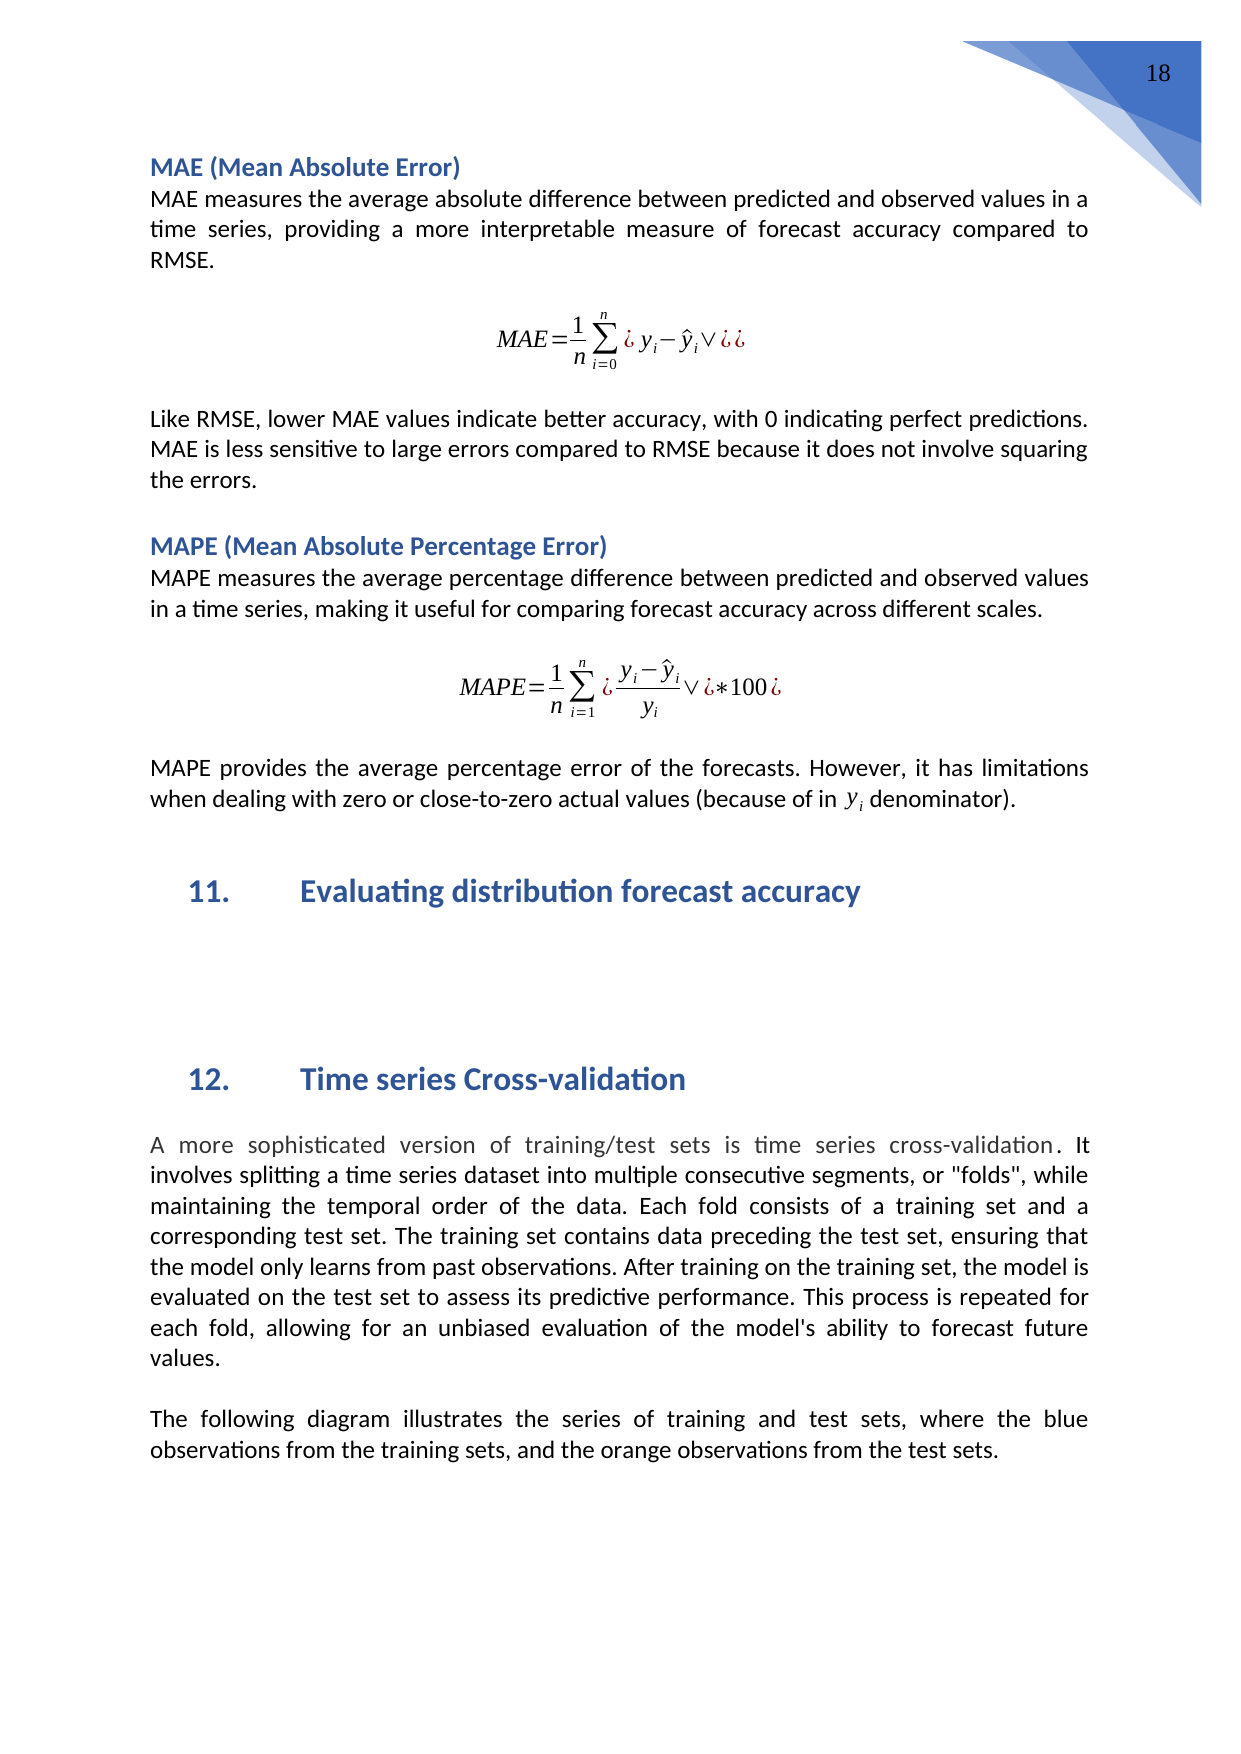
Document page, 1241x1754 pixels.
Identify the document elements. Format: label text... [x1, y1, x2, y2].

text A more sophisticated version of training/test sets is time series cross-validation. It involves splitting a time series dataset into multiple consecutive segments, or "folds", while maintaining the temporal order of the data. Each fold consists of a training set and a corresponding test set. The training set contains data preceding the test set, ensuring that the model only learns from past observations. After training on the training set, the model is evaluated on the test set to assess its predictive performance. This process is repeated for each fold, allowing for an unbiased evaluation of the model's ability to forecast future values. [150, 1129, 1090, 1373]
text MAE measures the average absolute difference between predicted and observed values in a time series, providing a more interpretable measure of forecast accuracy compared to RMSE. [150, 183, 1090, 274]
subtitle MAE (Mean Absolute Error) [150, 150, 1090, 183]
subtitle Evaluating distribution forecast accuracy [187, 870, 1090, 911]
picture [962, 41, 1202, 207]
subtitle MAPE (Mean Absolute Percentage Error) [150, 529, 1090, 562]
subtitle Time series Cross-validation [187, 1058, 1090, 1098]
text Like RMSE, lower MAE values indicate better accuracy, with 0 indicating perfect predictions. MAE is less sensitive to large errors compared to RMSE because it does not involve squaring the errors. [150, 403, 1090, 494]
text MAPE measures the average percentage difference between predicted and observed values in a time series, making it useful for comparing forecast accuracy across different scales. [150, 562, 1090, 623]
text MAPE provides the average percentage error of the forecasts. However, it has limitations when dealing with zero or close-to-zero actual values (because of in denominator). [150, 752, 1090, 814]
text The following diagram illustrates the series of training and test sets, where the blue observations from the training sets, and the orange observations from the test sets. [150, 1403, 1090, 1464]
